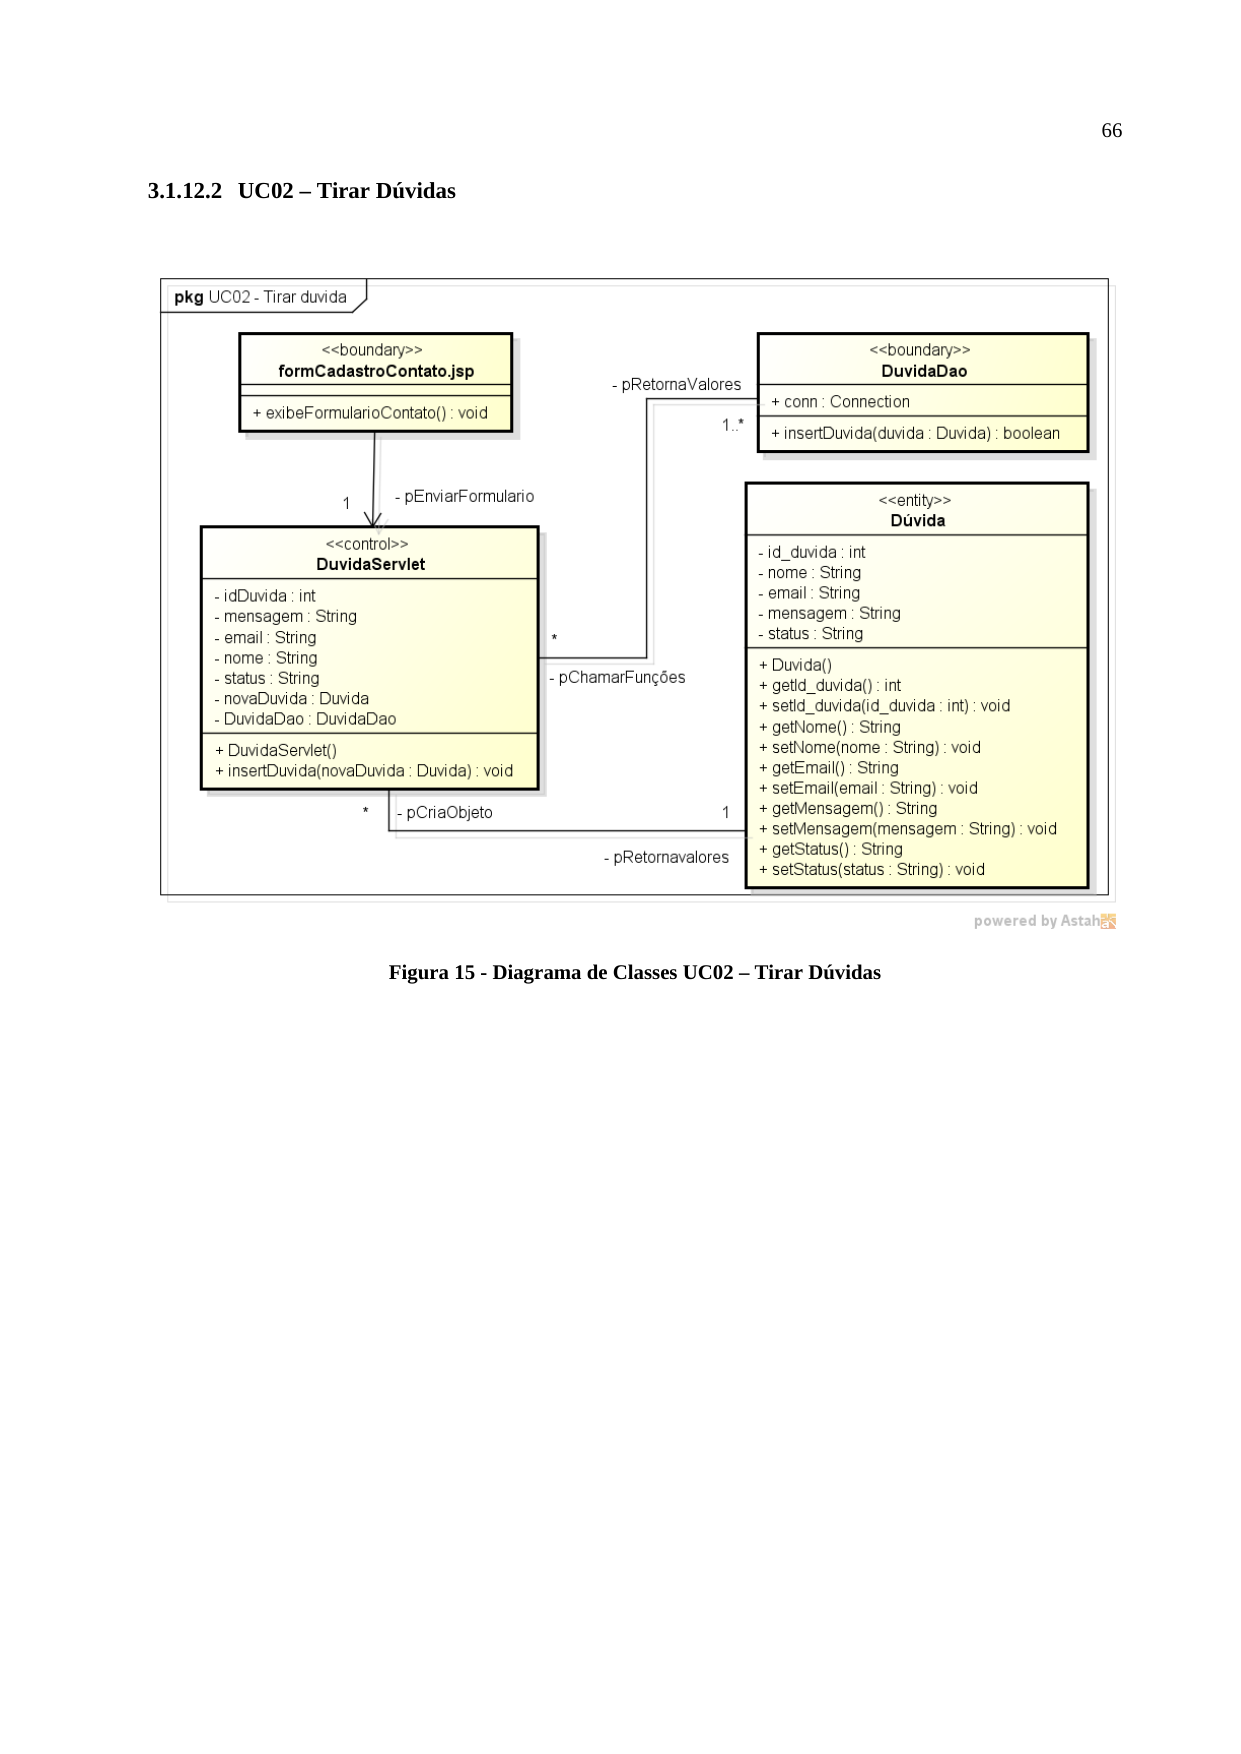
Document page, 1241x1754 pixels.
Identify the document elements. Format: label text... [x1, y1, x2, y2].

subtitle UC02 – Tirar Dúvidas [148, 177, 1122, 203]
picture [147, 266, 1121, 934]
